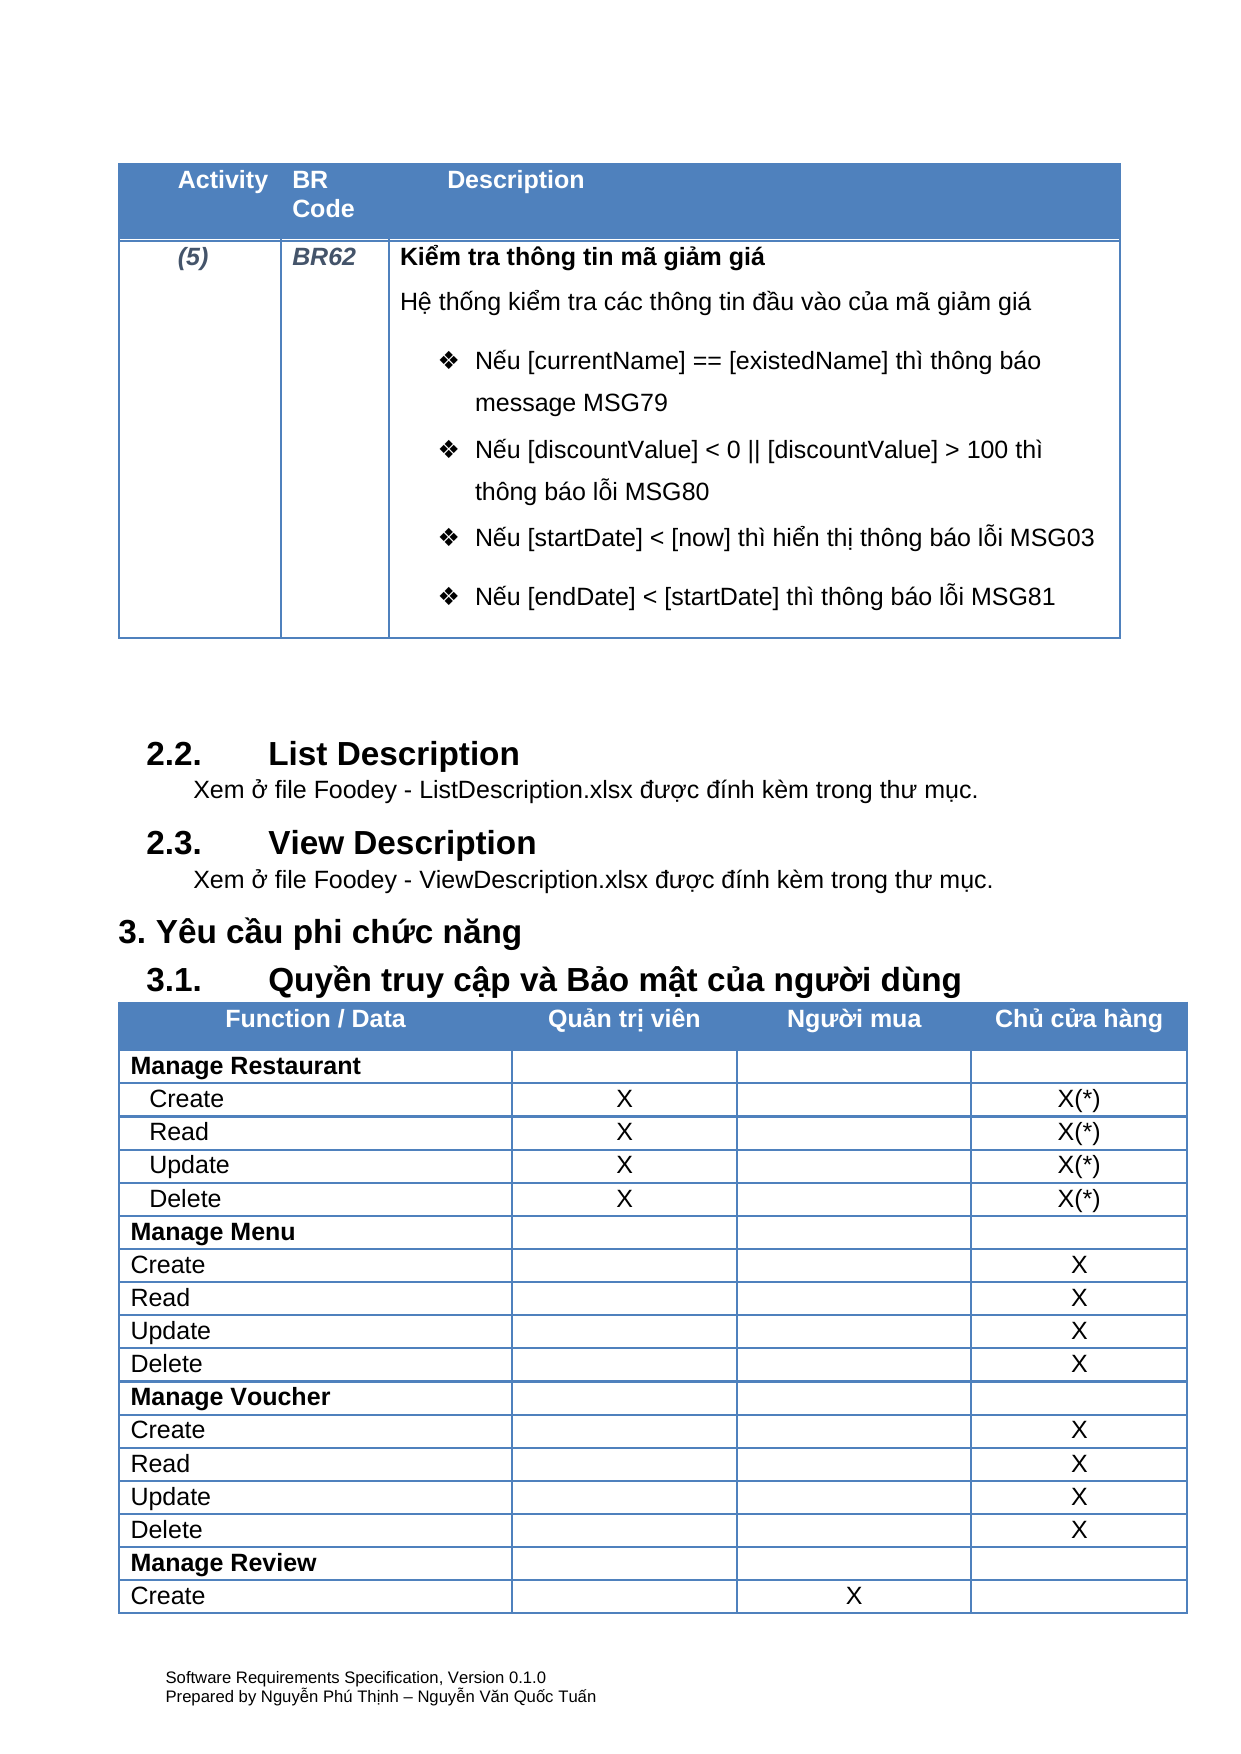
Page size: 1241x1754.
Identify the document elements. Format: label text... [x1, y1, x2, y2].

table_cell X [972, 1449, 1186, 1480]
table_cell Delete [120, 1515, 511, 1546]
table_cell X(*) [972, 1184, 1186, 1215]
table_cell Manage Restaurant [120, 1051, 511, 1082]
table_cell [513, 1416, 736, 1447]
table_cell [513, 1283, 736, 1314]
table_cell [513, 1482, 736, 1513]
subtitle Yêu cầu phi chức năng [118, 912, 1122, 951]
table_cell [513, 1383, 736, 1413]
table_cell Read [120, 1118, 511, 1148]
table_cell X(*) [972, 1084, 1186, 1115]
table_cell [738, 1184, 970, 1215]
table_cell X [972, 1349, 1186, 1380]
table_cell X(*) [972, 1151, 1186, 1182]
table_cell Manage Review [120, 1548, 511, 1579]
table_cell X [972, 1515, 1186, 1546]
table_cell [738, 1416, 970, 1447]
table_cell [513, 1515, 736, 1546]
table_cell Read [120, 1449, 511, 1480]
table_cell X [972, 1416, 1186, 1447]
table_cell Create [120, 1416, 511, 1447]
table_cell X(*) [972, 1118, 1186, 1148]
table_cell [513, 1349, 736, 1380]
table_cell [513, 1581, 736, 1612]
table_header Chủ cửa hàng [972, 1004, 1186, 1049]
table_cell [738, 1084, 970, 1115]
table_cell [513, 1250, 736, 1281]
table_cell Kiểm tra thông tin mã giảm giá Hệ thống kiểm tra các thông tin đầu vào của mã giảm giá Nếu [currentName] == [existedName] thì thông báo message MSG79 Nếu [discountValue] < 0 || [discountValue] > 100 thì thông báo lỗi MSG80 Nếu [startDate] < [now] thì hiển thị thông báo lỗi MSG03 Nếu [endDate] < [startDate] thì thông báo lỗi MSG81 [390, 242, 1119, 637]
table_cell Delete [120, 1349, 511, 1380]
table_cell X [513, 1184, 736, 1215]
table_cell X [513, 1118, 736, 1148]
table_cell Create [120, 1250, 511, 1281]
table_header Quản trị viên [513, 1004, 736, 1049]
table_cell [738, 1349, 970, 1380]
table_cell X [972, 1316, 1186, 1347]
table_cell X [738, 1581, 970, 1612]
table_cell X [513, 1084, 736, 1115]
table_cell [972, 1051, 1186, 1082]
table_cell [972, 1548, 1186, 1579]
table_cell [738, 1118, 970, 1148]
table_cell [972, 1581, 1186, 1612]
table_cell (5) [120, 242, 280, 637]
table_cell Manage Menu [120, 1217, 511, 1248]
table_cell [513, 1051, 736, 1082]
table_header Người mua [738, 1004, 970, 1049]
table_cell [513, 1316, 736, 1347]
table_cell X [513, 1151, 736, 1182]
table_cell [738, 1482, 970, 1513]
table_cell [972, 1217, 1186, 1248]
table_cell [738, 1151, 970, 1182]
table_cell Create [120, 1084, 511, 1115]
table_header Description [390, 165, 1119, 239]
table_cell [513, 1548, 736, 1579]
table_cell Delete [120, 1184, 511, 1215]
subtitle Quyền truy cập và Bảo mật của người dùng [146, 960, 1122, 998]
table_cell X [972, 1283, 1186, 1314]
table_cell [738, 1449, 970, 1480]
table_header BR Code [282, 165, 388, 239]
table_cell Update [120, 1316, 511, 1347]
table_cell [738, 1051, 970, 1082]
table_cell [738, 1217, 970, 1248]
table_cell [513, 1217, 736, 1248]
table_cell [738, 1548, 970, 1579]
table_cell X [972, 1482, 1186, 1513]
table_cell [738, 1383, 970, 1413]
table_cell [972, 1383, 1186, 1413]
table_cell Update [120, 1151, 511, 1182]
text Xem ở file Foodey - ListDescription.xlsx được đính kèm trong thư mục. [193, 776, 1122, 804]
table_cell [513, 1449, 736, 1480]
text Xem ở file Foodey - ViewDescription.xlsx được đính kèm trong thư mục. [193, 865, 1122, 893]
subtitle List Description [146, 734, 1122, 772]
table_cell Read [120, 1283, 511, 1314]
table_cell [738, 1283, 970, 1314]
table_header Activity [120, 165, 280, 239]
table_cell [738, 1316, 970, 1347]
table_cell Update [120, 1482, 511, 1513]
table_cell Manage Voucher [120, 1383, 511, 1413]
subtitle View Description [146, 823, 1122, 862]
table_cell [738, 1250, 970, 1281]
table_cell Create [120, 1581, 511, 1612]
table_cell BR62 [282, 242, 388, 637]
table_header Function / Data [120, 1004, 511, 1049]
table_cell [738, 1515, 970, 1546]
table_cell X [972, 1250, 1186, 1281]
